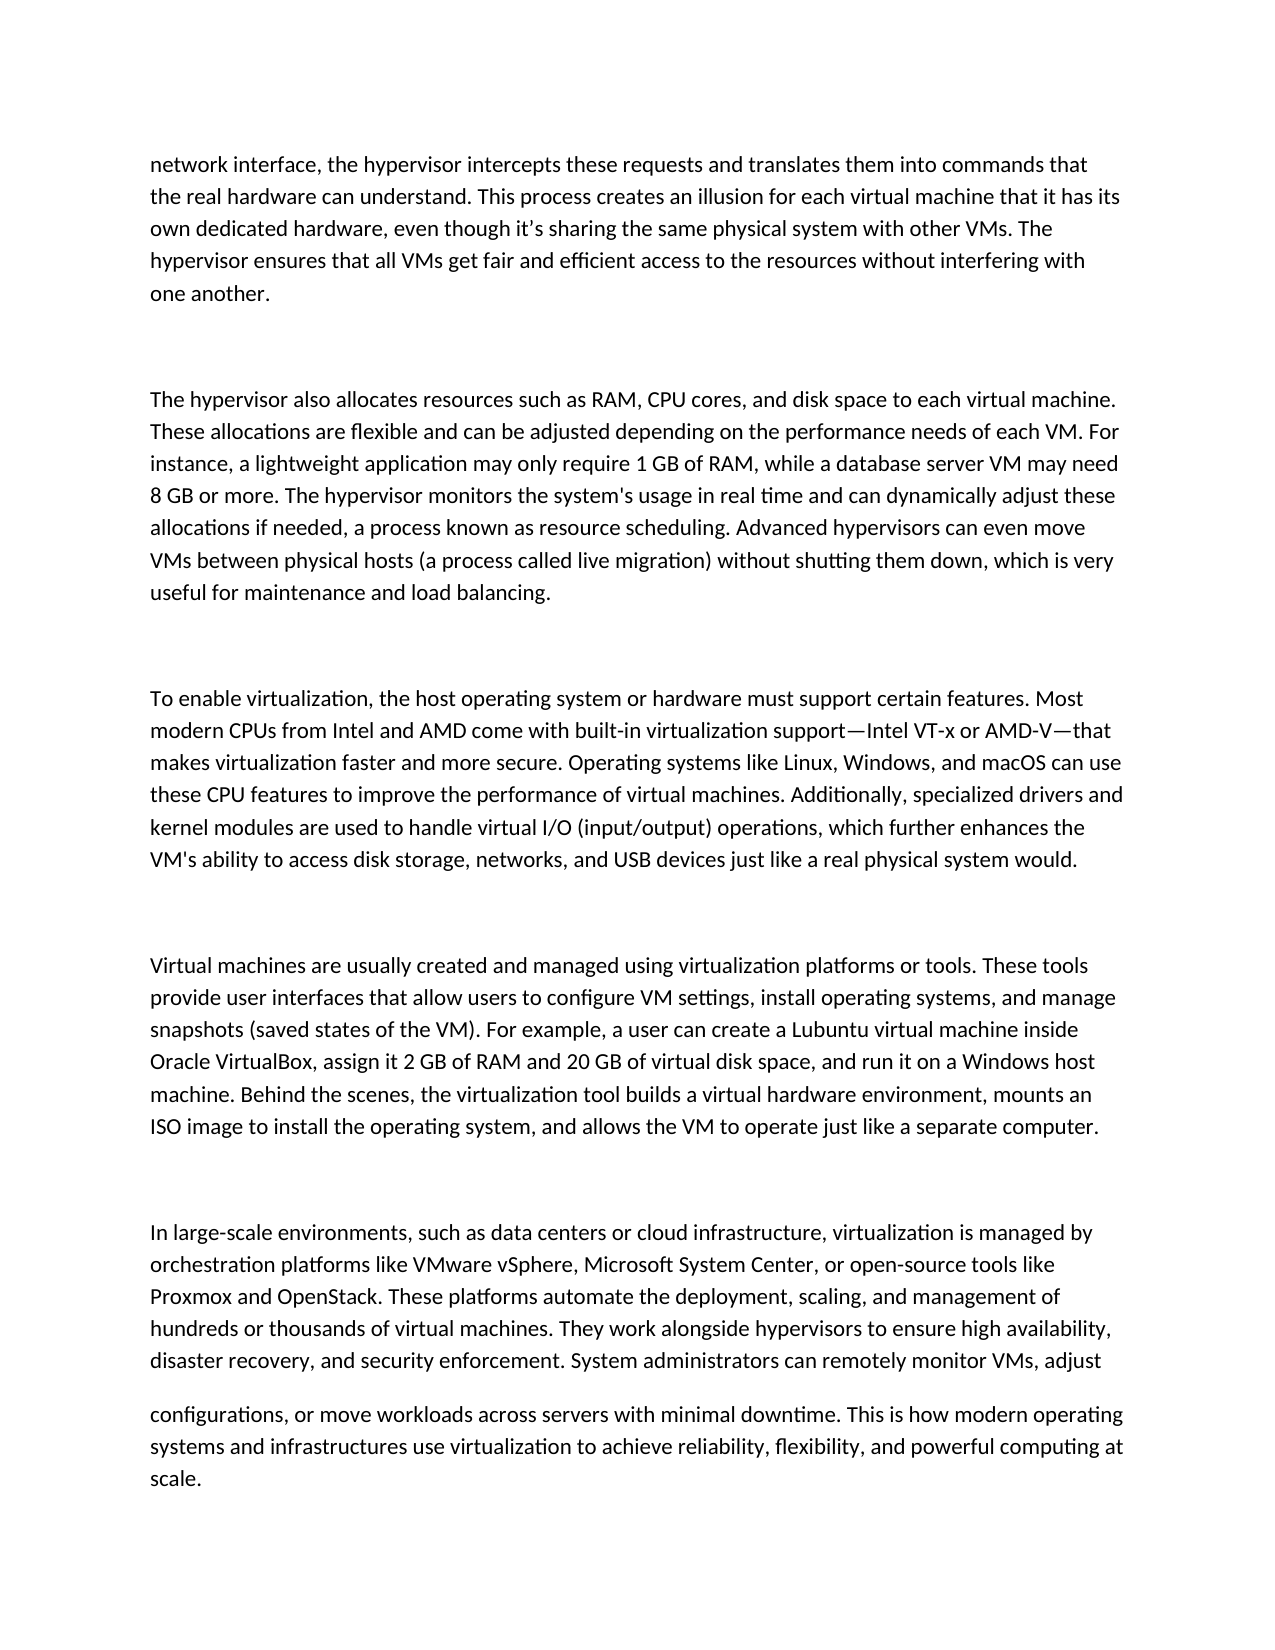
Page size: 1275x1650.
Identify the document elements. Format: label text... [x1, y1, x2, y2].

text Virtual machines are usually created and managed using virtualization platforms or tools. These tools provide user interfaces that allow users to configure VM settings, install operating systems, and manage snapshots (saved states of the VM). For example, a user can create a Lubuntu virtual machine inside Oracle VirtualBox, assign it 2 GB of RAM and 20 GB of virtual disk space, and run it on a Windows host machine. Behind the scenes, the virtualization tool builds a virtual hardware environment, mounts an ISO image to install the operating system, and allows the VM to operate just like a separate computer. [150, 951, 1125, 1140]
text configurations, or move workloads across servers with minimal downtime. This is how modern operating systems and infrastructures use virtualization to achieve reliability, flexibility, and powerful computing at scale. [150, 1400, 1125, 1492]
text To enable virtualization, the host operating system or hardware must support certain features. Most modern CPUs from Intel and AMD come with built-in virtualization support—Intel VT-x or AMD-V—that makes virtualization faster and more secure. Operating systems like Linux, Windows, and macOS can use these CPU features to improve the performance of virtual machines. Additionally, specialized drivers and kernel modules are used to handle virtual I/O (input/output) operations, which further enhances the VM's ability to access disk storage, networks, and USB devices just like a real physical system would. [150, 684, 1125, 873]
text In large-scale environments, such as data centers or cloud infrastructure, virtualization is managed by orchestration platforms like VMware vSphere, Microsoft System Center, or open-source tools like Proxmox and OpenStack. These platforms automate the deployment, scaling, and management of hundreds or thousands of virtual machines. They work alongside hypervisors to ensure high availability, disaster recovery, and security enforcement. System administrators can remotely monitor VMs, adjust [150, 1218, 1125, 1375]
text The hypervisor also allocates resources such as RAM, CPU cores, and disk space to each virtual machine. These allocations are flexible and can be adjusted depending on the performance needs of each VM. For instance, a lightweight application may only require 1 GB of RAM, while a database server VM may need 8 GB or more. The hypervisor monitors the system's usage in real time and can dynamically adjust these allocations if needed, a process known as resource scheduling. Advanced hypervisors can even move VMs between physical hosts (a process called live migration) without shutting them down, which is very useful for maintenance and load balancing. [150, 385, 1125, 606]
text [150, 150, 1125, 307]
